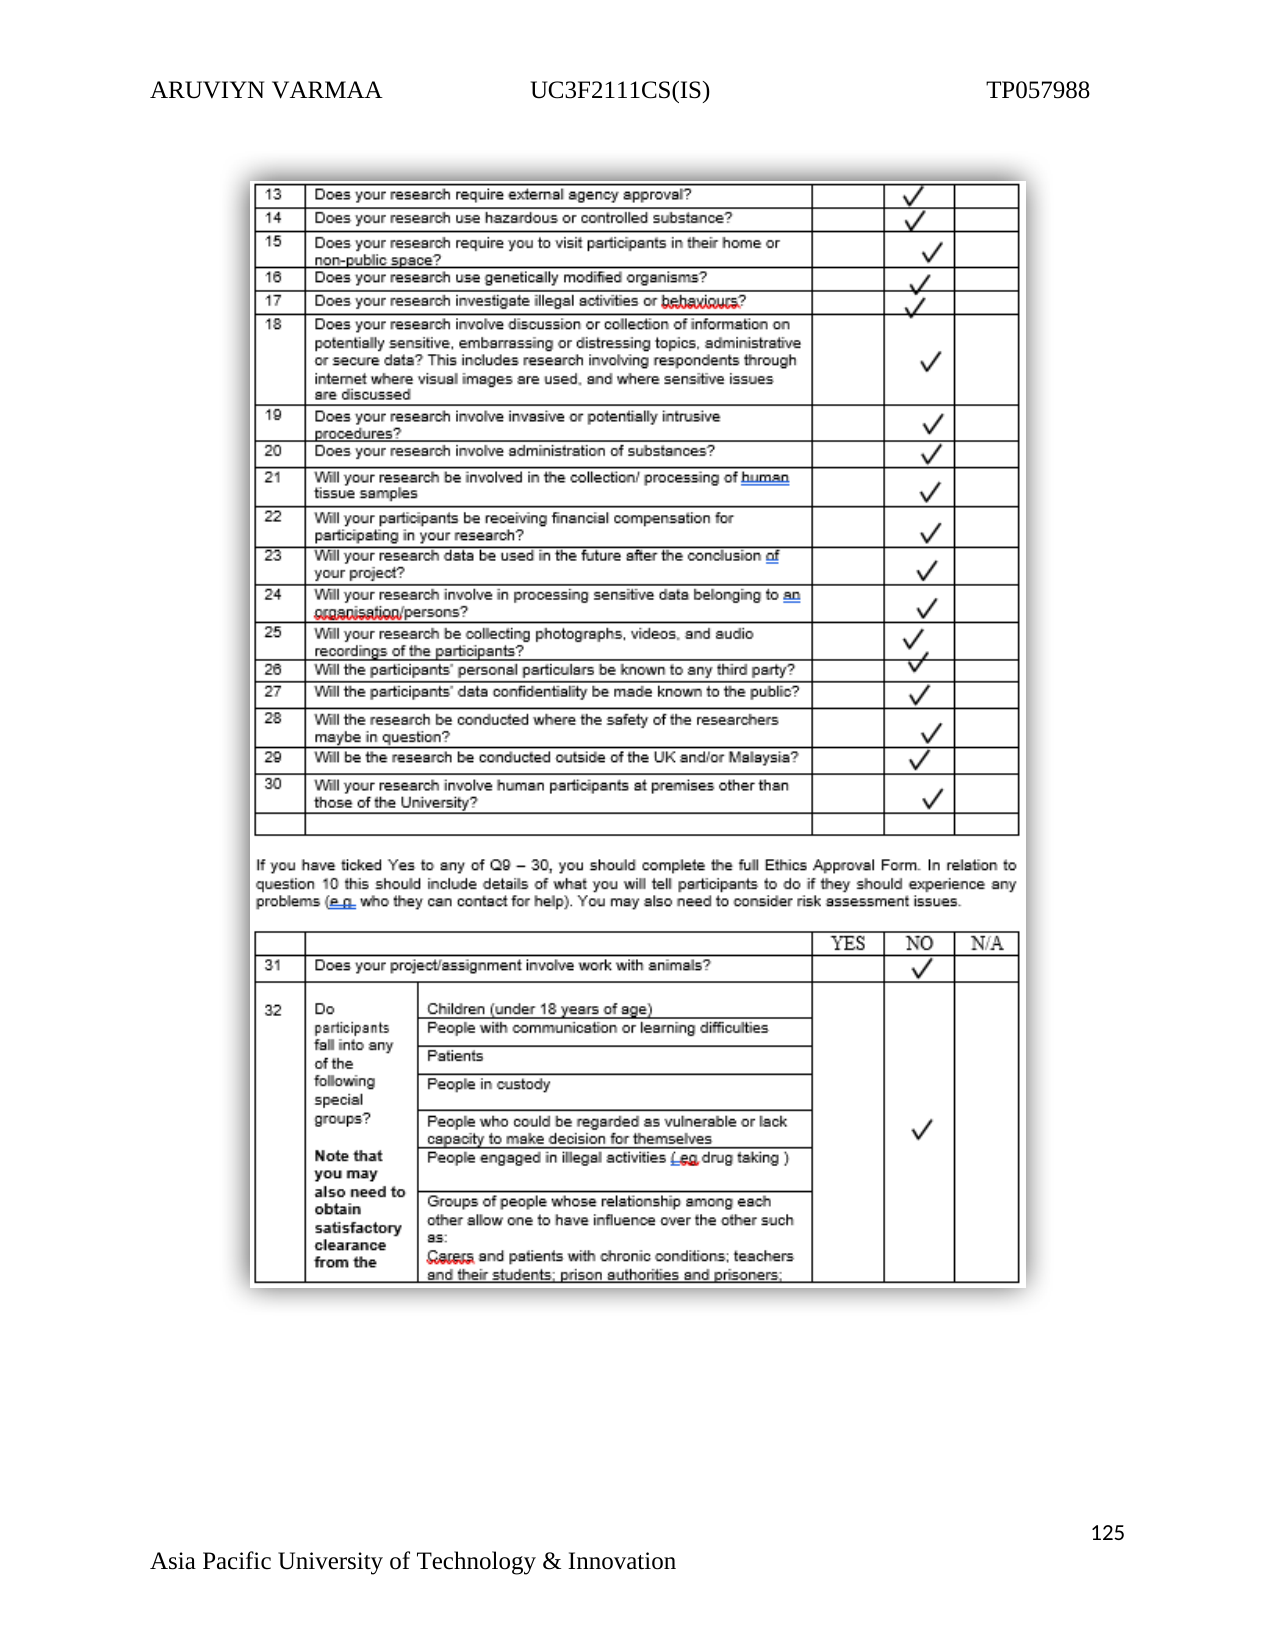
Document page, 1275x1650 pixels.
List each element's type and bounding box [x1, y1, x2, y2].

picture [250, 181, 1026, 1288]
